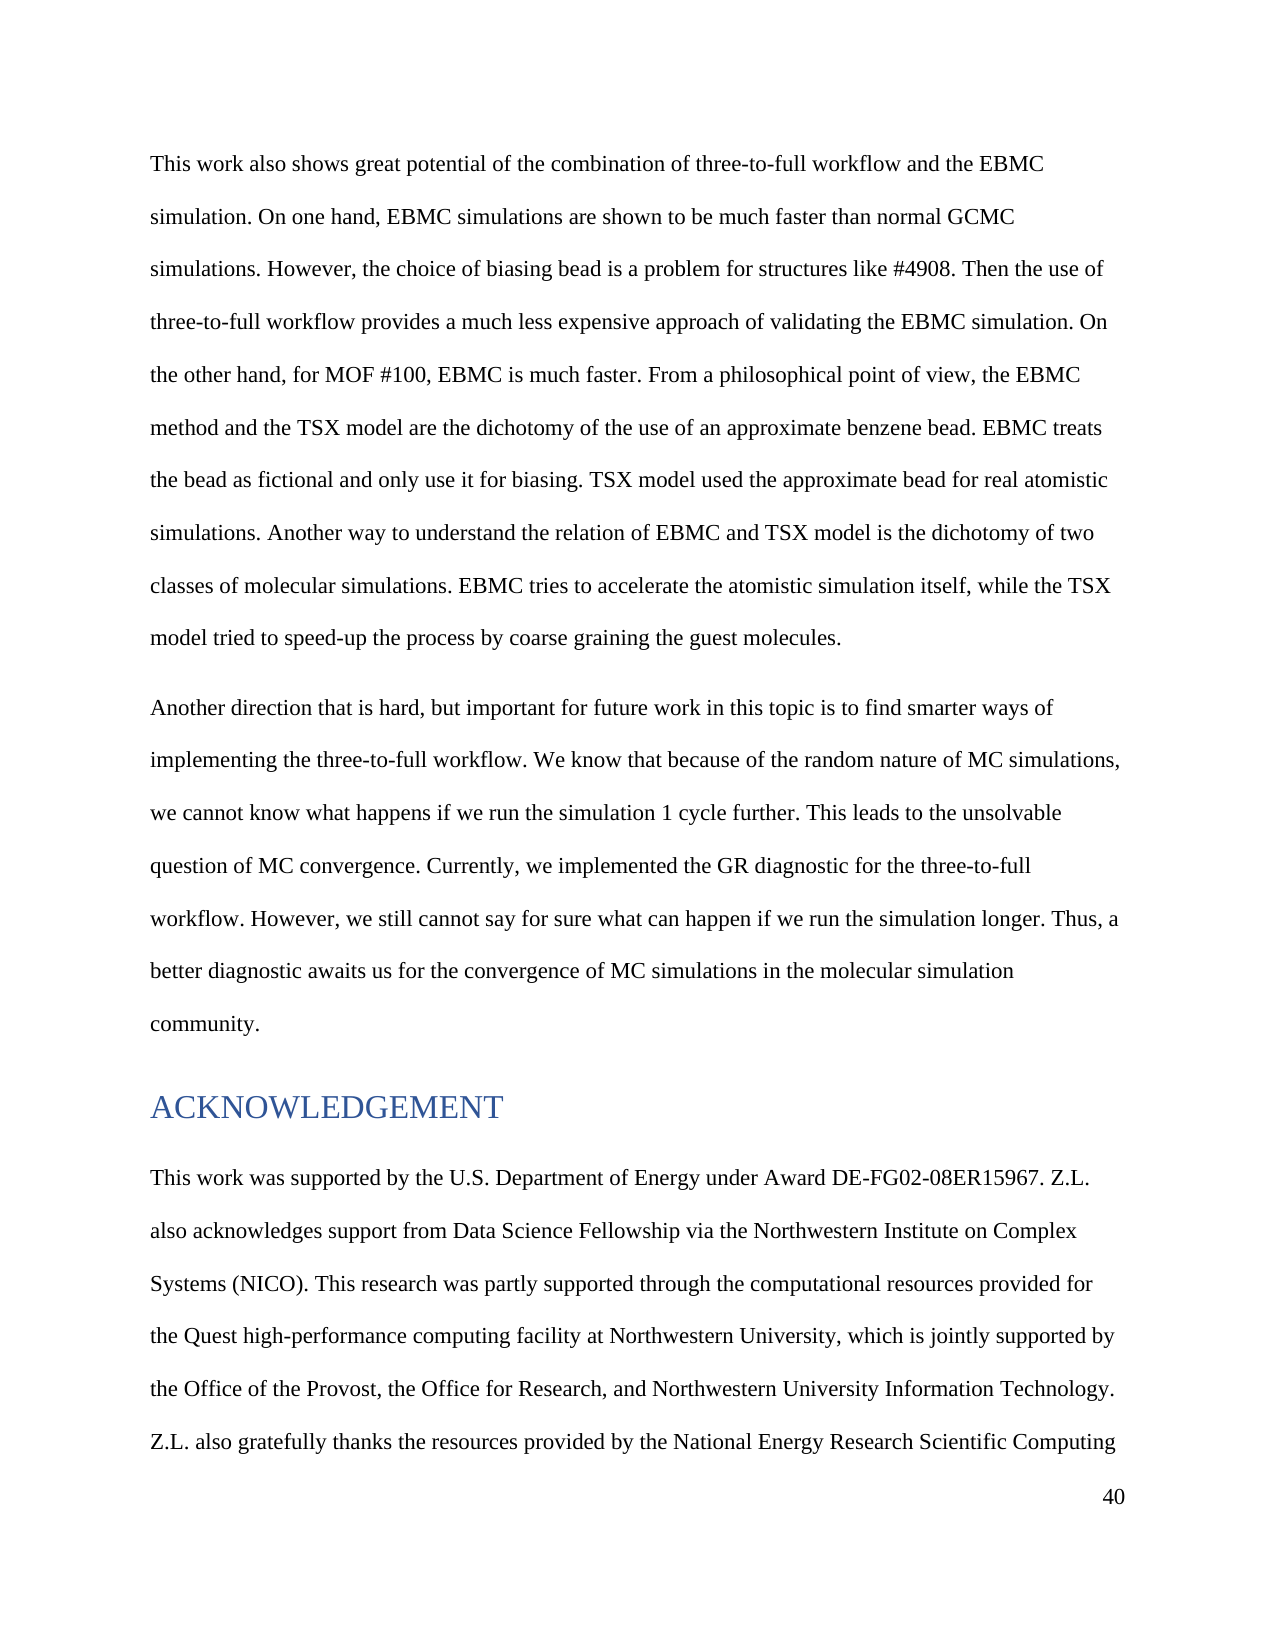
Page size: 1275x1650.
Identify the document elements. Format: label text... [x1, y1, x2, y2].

text This work also shows great potential of the combination of three-to-full workflow and the EBMC simulation. On one hand, EBMC simulations are shown to be much faster than normal GCMC simulations. However, the choice of biasing bead is a problem for structures like #4908. Then the use of three-to-full workflow provides a much less expensive approach of validating the EBMC simulation. On the other hand, for MOF #100, EBMC is much faster. From a philosophical point of view, the EBMC method and the TSX model are the dichotomy of the use of an approximate benzene bead. EBMC treats the bead as fictional and only use it for biasing. TSX model used the approximate bead for real atomistic simulations. Another way to understand the relation of EBMC and TSX model is the dichotomy of two classes of molecular simulations. EBMC tries to accelerate the atomistic simulation itself, while the TSX model tried to speed-up the process by coarse graining the guest molecules. [150, 150, 1125, 651]
subtitle ACKNOWLEDGEMENT [150, 1088, 1125, 1126]
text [150, 1164, 1125, 1454]
text Another direction that is hard, but important for future work in this topic is to find smarter ways of implementing the three-to-full workflow. We know that because of the random nature of MC simulations, we cannot know what happens if we run the simulation 1 cycle further. This leads to the unsolvable question of MC convergence. Currently, we implemented the GR diagnostic for the three-to-full workflow. However, we still cannot say for sure what can happen if we run the simulation longer. Thus, a better diagnostic awaits us for the convergence of MC simulations in the molecular simulation community. [150, 694, 1125, 1036]
